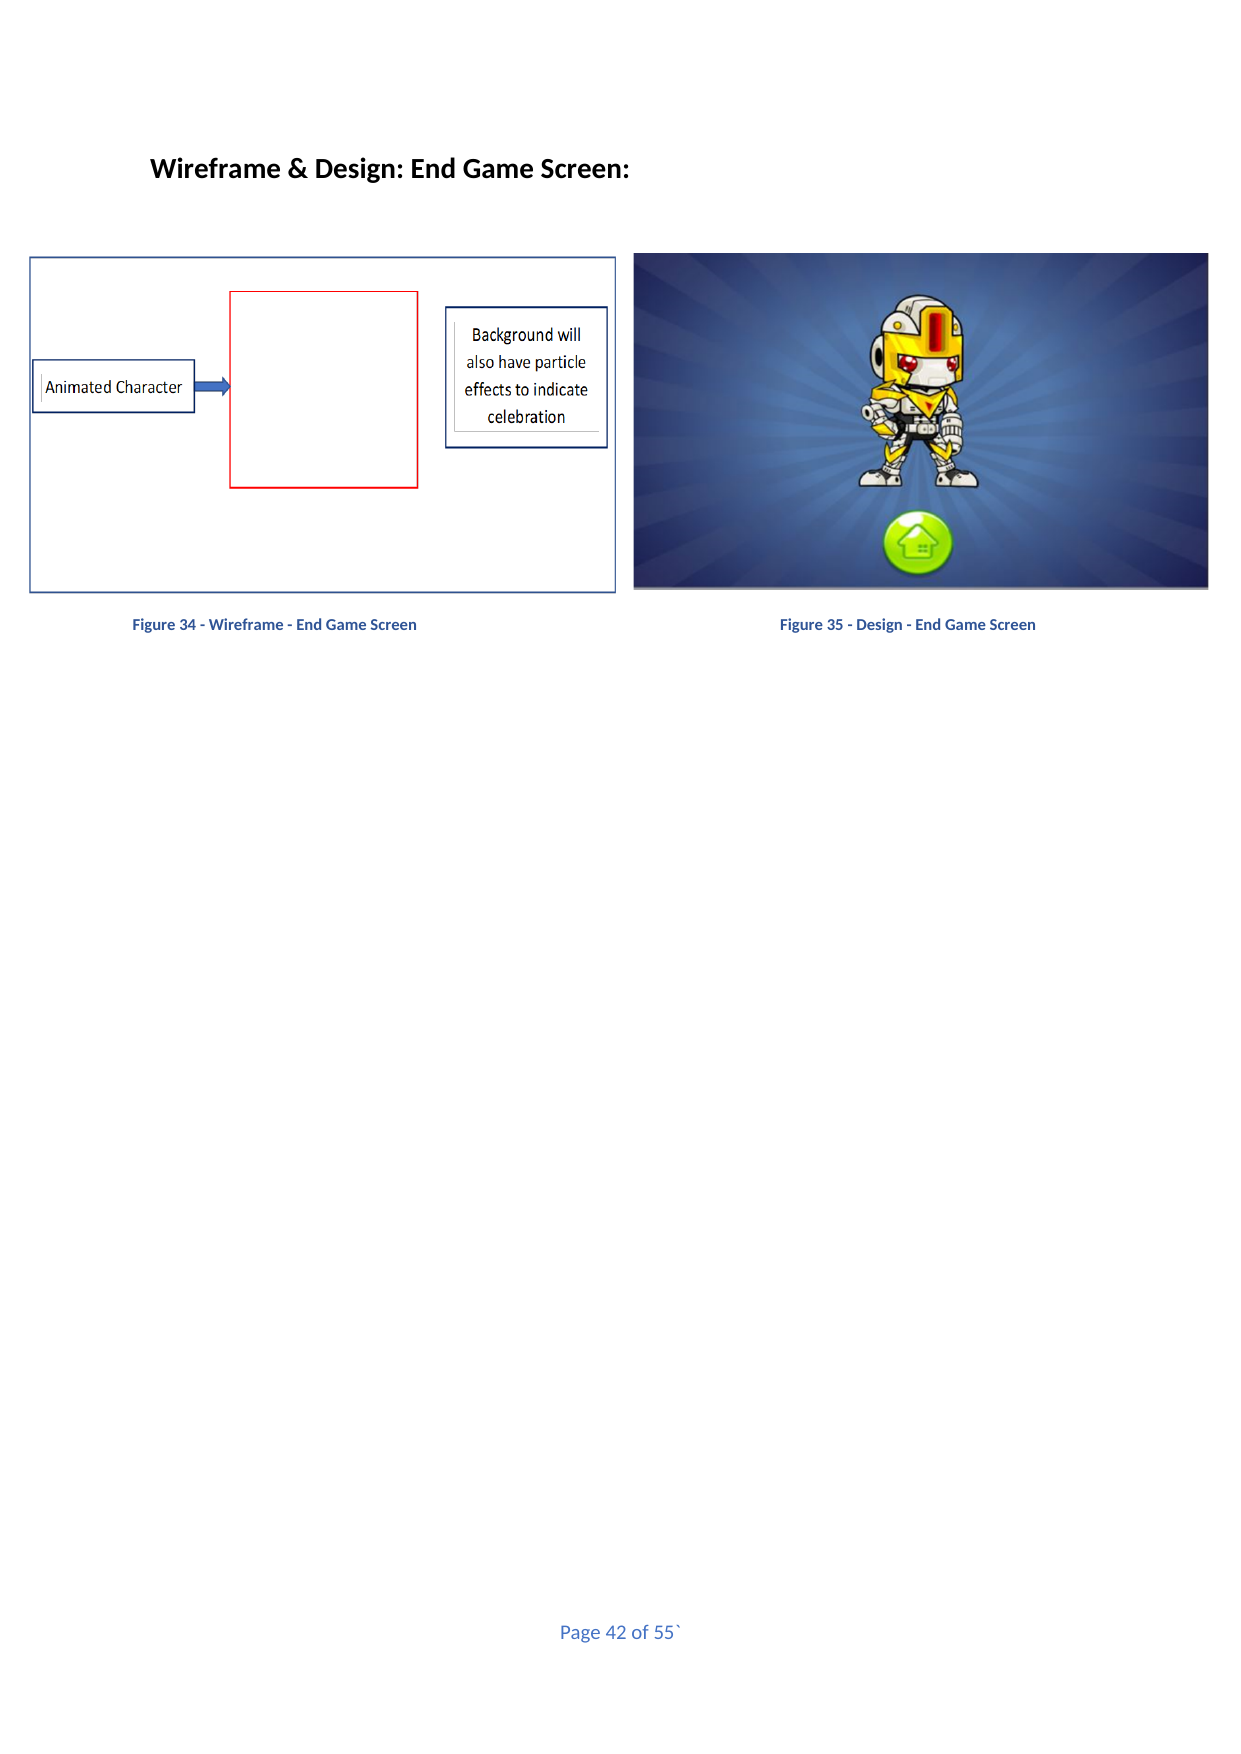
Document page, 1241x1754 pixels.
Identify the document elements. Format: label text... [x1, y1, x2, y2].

picture [17, 195, 1209, 597]
text Wireframe & Design: End Game Screen: [150, 150, 1090, 186]
